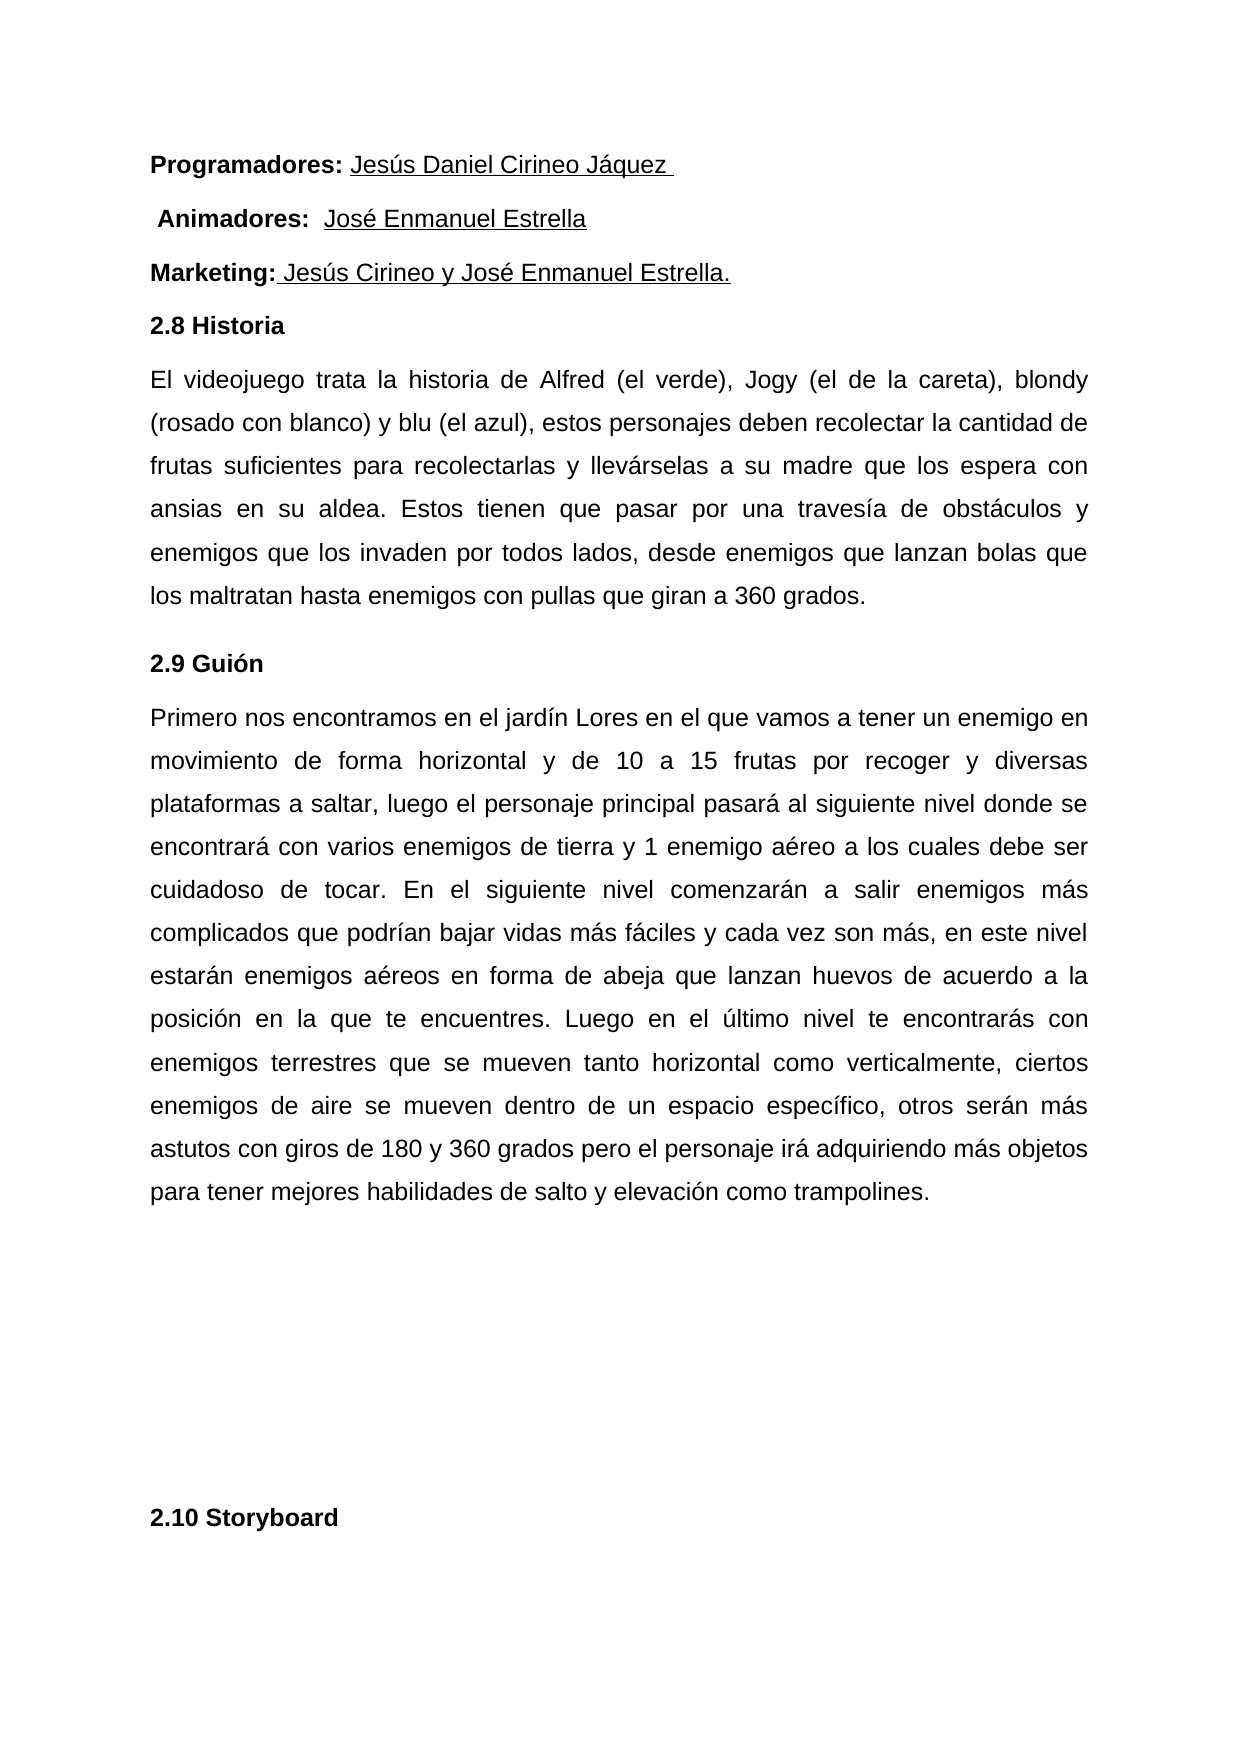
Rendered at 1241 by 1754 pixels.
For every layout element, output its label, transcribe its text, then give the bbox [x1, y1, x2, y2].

text 2.9 Guión [150, 649, 1090, 677]
text El videojuego trata la historia de Alfred (el verde), Jogy (el de la careta), blondy (rosado con blanco) y blu (el azul), estos personajes deben recolectar la cantidad de frutas suficientes para recolectarlas y llevárselas a su madre que los espera con ansias en su aldea. Estos tienen que pasar por una travesía de obstáculos y enemigos que los invaden por todos lados, desde enemigos que lanzan bolas que los maltratan hasta enemigos con pullas que giran a 360 grados. [150, 365, 1090, 609]
text Primero nos encontramos en el jardín Lores en el que vamos a tener un enemigo en movimiento de forma horizontal y de 10 a 15 frutas por recoger y diversas plataformas a saltar, luego el personaje principal pasará al siguiente nivel donde se encontrará con varios enemigos de tierra y 1 enemigo aéreo a los cuales debe ser cuidadoso de tocar. En el siguiente nivel comenzarán a salir enemigos más complicados que podrían bajar vidas más fáciles y cada vez son más, en este nivel estarán enemigos aéreos en forma de abeja que lanzan huevos de acuerdo a la posición en la que te encuentres. Luego en el último nivel te encontrarás con enemigos terrestres que se mueven tanto horizontal como verticalmente, ciertos enemigos de aire se mueven dentro de un espacio específico, otros serán más astutos con giros de 180 y 360 grados pero el personaje irá adquiriendo más objetos para tener mejores habilidades de salto y elevación como trampolines. [150, 702, 1090, 1206]
text 2.8 Historia [150, 311, 1090, 340]
text Programadores: Jesús Daniel Cirineo Jáquez [150, 150, 1090, 179]
text Marketing: Jesús Cirineo y José Enmanuel Estrella. [150, 257, 1090, 286]
text Animadores: José Enmanuel Estrella [150, 204, 1090, 232]
text 2.10 Storyboard [150, 1503, 1090, 1532]
